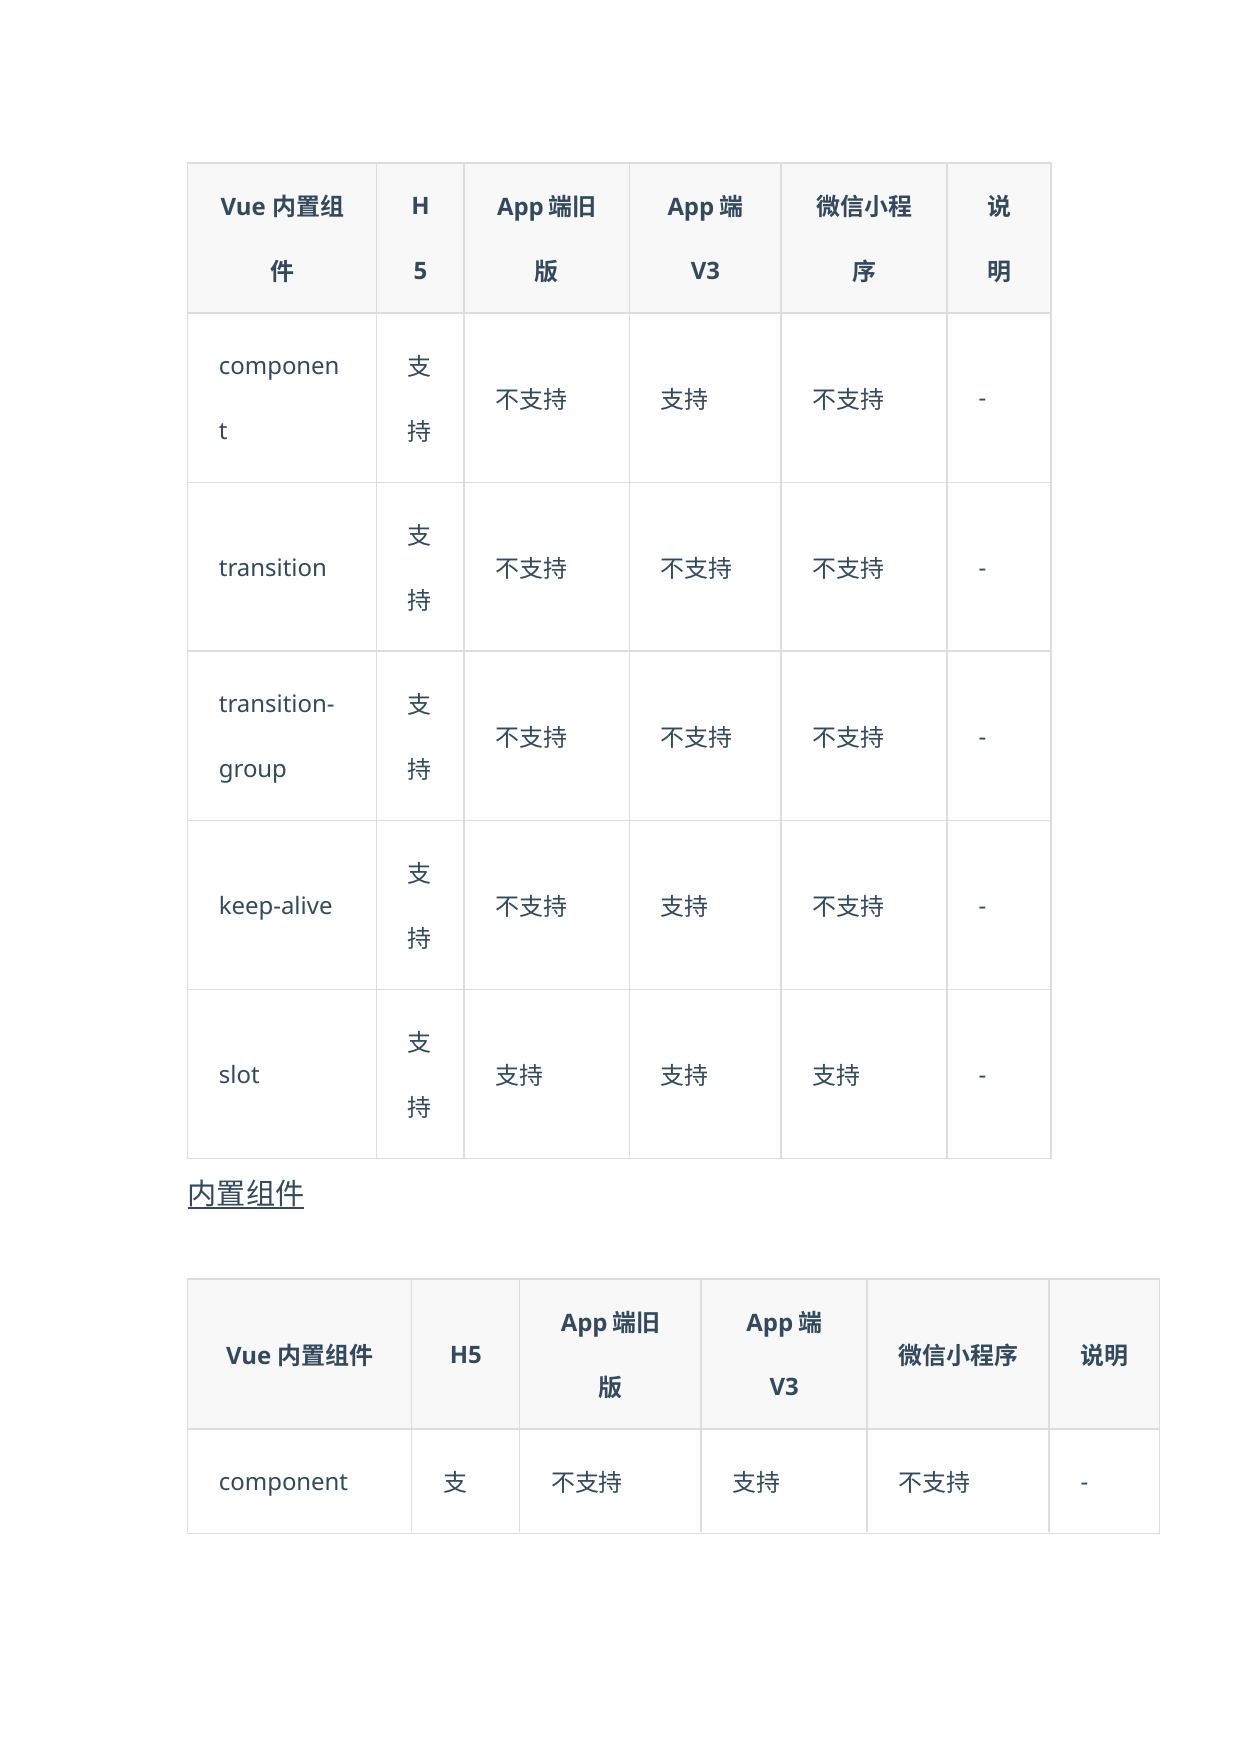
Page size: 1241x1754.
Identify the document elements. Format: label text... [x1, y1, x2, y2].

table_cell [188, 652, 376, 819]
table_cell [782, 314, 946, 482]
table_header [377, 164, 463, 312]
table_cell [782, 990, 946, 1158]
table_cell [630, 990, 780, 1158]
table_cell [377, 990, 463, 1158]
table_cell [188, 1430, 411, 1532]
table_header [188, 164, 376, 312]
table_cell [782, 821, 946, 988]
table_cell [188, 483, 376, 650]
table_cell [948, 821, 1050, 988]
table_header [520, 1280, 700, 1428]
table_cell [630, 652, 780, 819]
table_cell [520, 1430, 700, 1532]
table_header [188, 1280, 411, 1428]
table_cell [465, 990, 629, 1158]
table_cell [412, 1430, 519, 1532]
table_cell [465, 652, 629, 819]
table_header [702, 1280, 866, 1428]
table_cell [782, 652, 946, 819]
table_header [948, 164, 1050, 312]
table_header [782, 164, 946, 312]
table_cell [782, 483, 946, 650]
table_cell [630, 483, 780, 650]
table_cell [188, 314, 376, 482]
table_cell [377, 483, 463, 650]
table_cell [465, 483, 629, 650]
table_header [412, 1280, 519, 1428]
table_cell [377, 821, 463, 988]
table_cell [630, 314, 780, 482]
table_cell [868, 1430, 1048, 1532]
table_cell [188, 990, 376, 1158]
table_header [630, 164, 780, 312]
subtitle 内置组件 [187, 1159, 1053, 1224]
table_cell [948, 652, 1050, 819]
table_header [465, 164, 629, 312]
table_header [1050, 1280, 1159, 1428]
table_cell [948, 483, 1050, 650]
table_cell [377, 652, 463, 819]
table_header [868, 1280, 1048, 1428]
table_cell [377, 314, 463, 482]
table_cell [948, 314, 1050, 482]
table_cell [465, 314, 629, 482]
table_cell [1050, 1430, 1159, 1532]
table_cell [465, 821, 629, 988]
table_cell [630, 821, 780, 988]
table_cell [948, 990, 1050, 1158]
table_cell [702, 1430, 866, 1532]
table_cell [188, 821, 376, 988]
